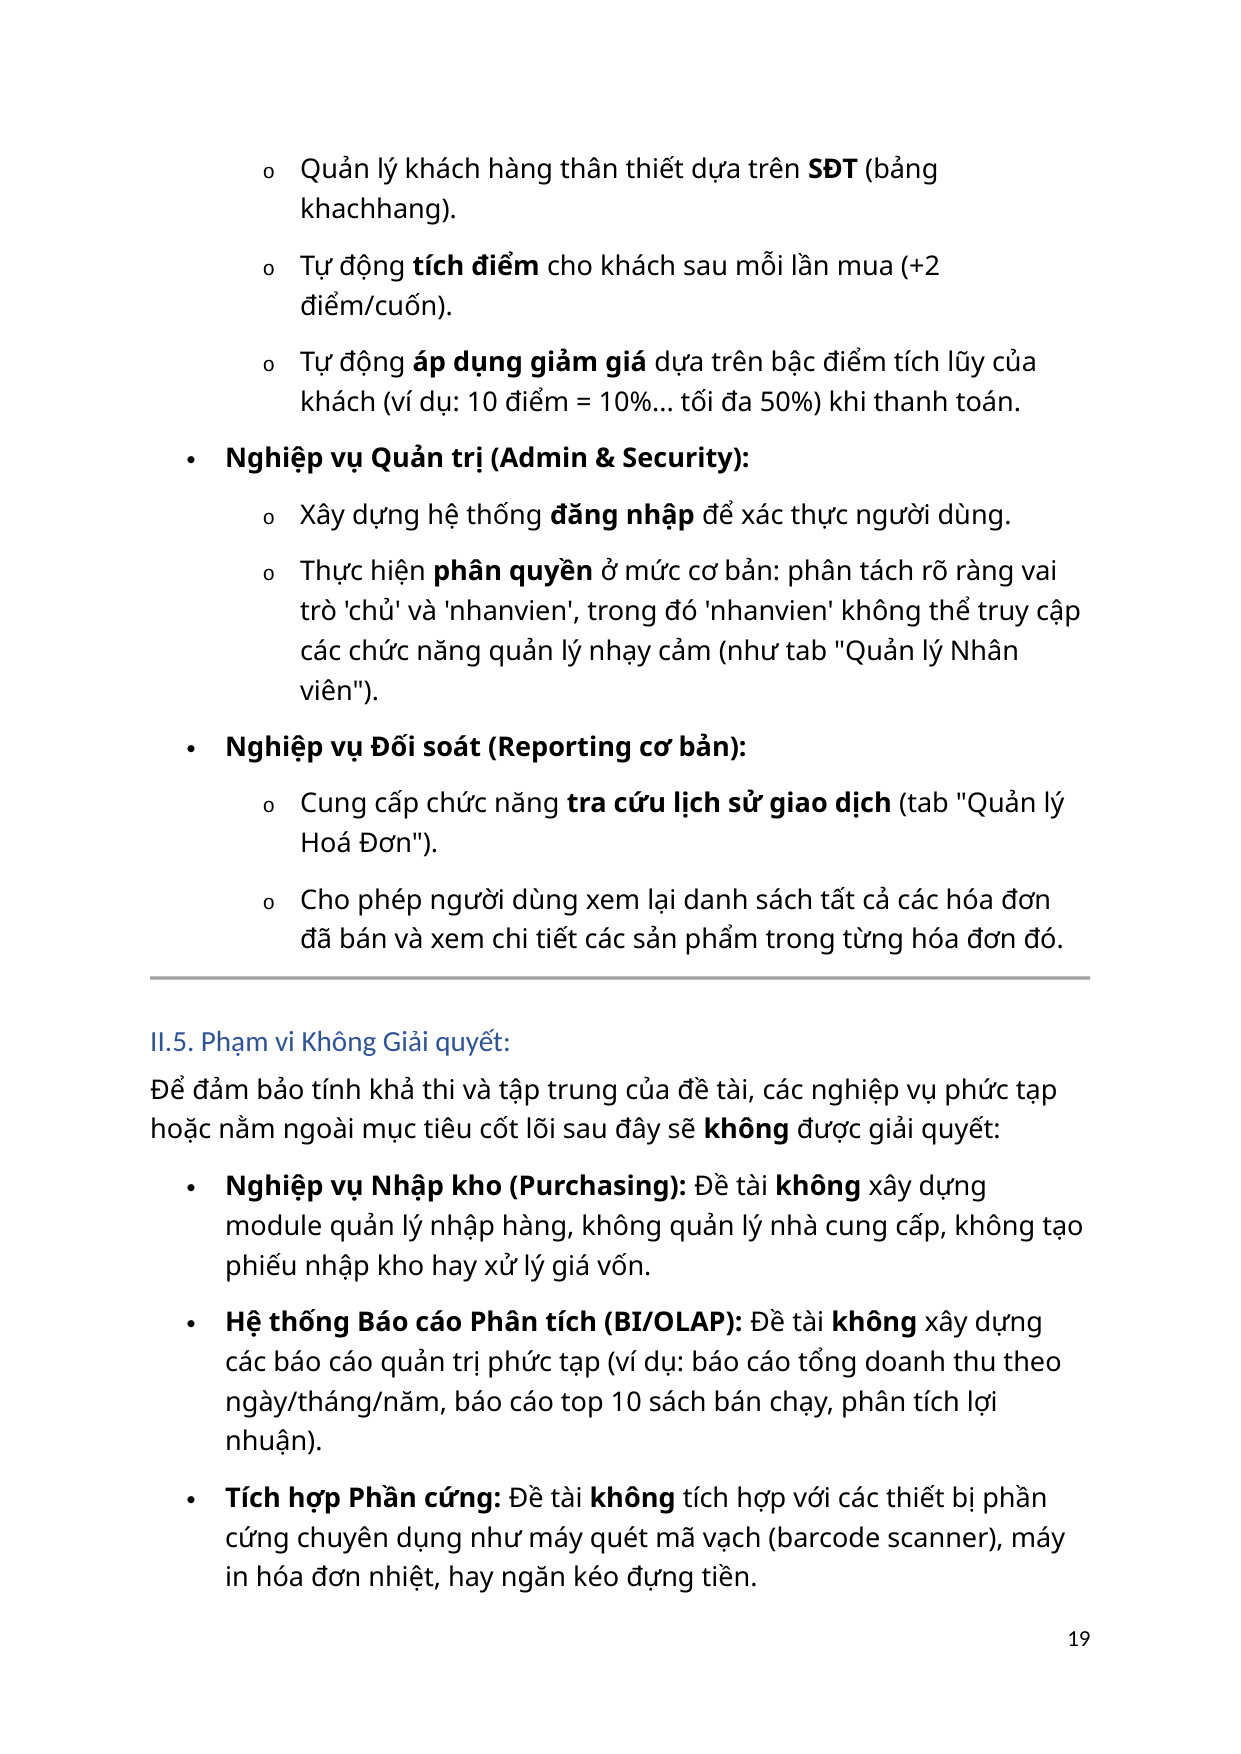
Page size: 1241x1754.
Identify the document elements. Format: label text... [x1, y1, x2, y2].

text Để đảm bảo tính khả thi và tập trung của đề tài, các nghiệp vụ phức tạp hoặc nằm ngoài mục tiêu cốt lõi sau đây sẽ không được giải quyết: [150, 1070, 1090, 1147]
list Tích hợp Phần cứng: Đề tài không tích hợp với các thiết bị phần cứng chuyên dụng như máy quét mã vạch (barcode scanner), máy in hóa đơn nhiệt, hay ngăn kéo đựng tiền. [187, 1478, 1090, 1595]
list Tự động áp dụng giảm giá dựa trên bậc điểm tích lũy của khách (ví dụ: 10 điểm = 10%... tối đa 50%) khi thanh toán. [262, 342, 1090, 419]
list Cung cấp chức năng tra cứu lịch sử giao dịch (tab "Quản lý Hoá Đơn"). [262, 784, 1090, 861]
list Thực hiện phân quyền ở mức cơ bản: phân tách rõ ràng vai trò 'chủ' và 'nhanvien', trong đó 'nhanvien' không thể truy cập các chức năng quản lý nhạy cảm (như tab "Quản lý Nhân viên"). [262, 552, 1090, 708]
list Quản lý khách hàng thân thiết dựa trên SĐT (bảng khachhang). [262, 150, 1090, 227]
list Nghiệp vụ Quản trị (Admin & Security): [187, 439, 1090, 476]
list Tự động tích điểm cho khách sau mỗi lần mua (+2 điểm/cuốn). [262, 246, 1090, 323]
list Xây dựng hệ thống đăng nhập để xác thực người dùng. [262, 495, 1090, 532]
list Hệ thống Báo cáo Phân tích (BI/OLAP): Đề tài không xây dựng các báo cáo quản trị phức tạp (ví dụ: báo cáo tổng doanh thu theo ngày/tháng/năm, báo cáo top 10 sách bán chạy, phân tích lợi nhuận). [187, 1302, 1090, 1459]
subtitle II.5. Phạm vi Không Giải quyết: [150, 1023, 1090, 1059]
list Cho phép người dùng xem lại danh sách tất cả các hóa đơn đã bán và xem chi tiết các sản phẩm trong từng hóa đơn đó. [262, 880, 1090, 957]
list Nghiệp vụ Nhập kho (Purchasing): Đề tài không xây dựng module quản lý nhập hàng, không quản lý nhà cung cấp, không tạo phiếu nhập kho hay xử lý giá vốn. [187, 1166, 1090, 1283]
list Nghiệp vụ Đối soát (Reporting cơ bản): [187, 727, 1090, 764]
